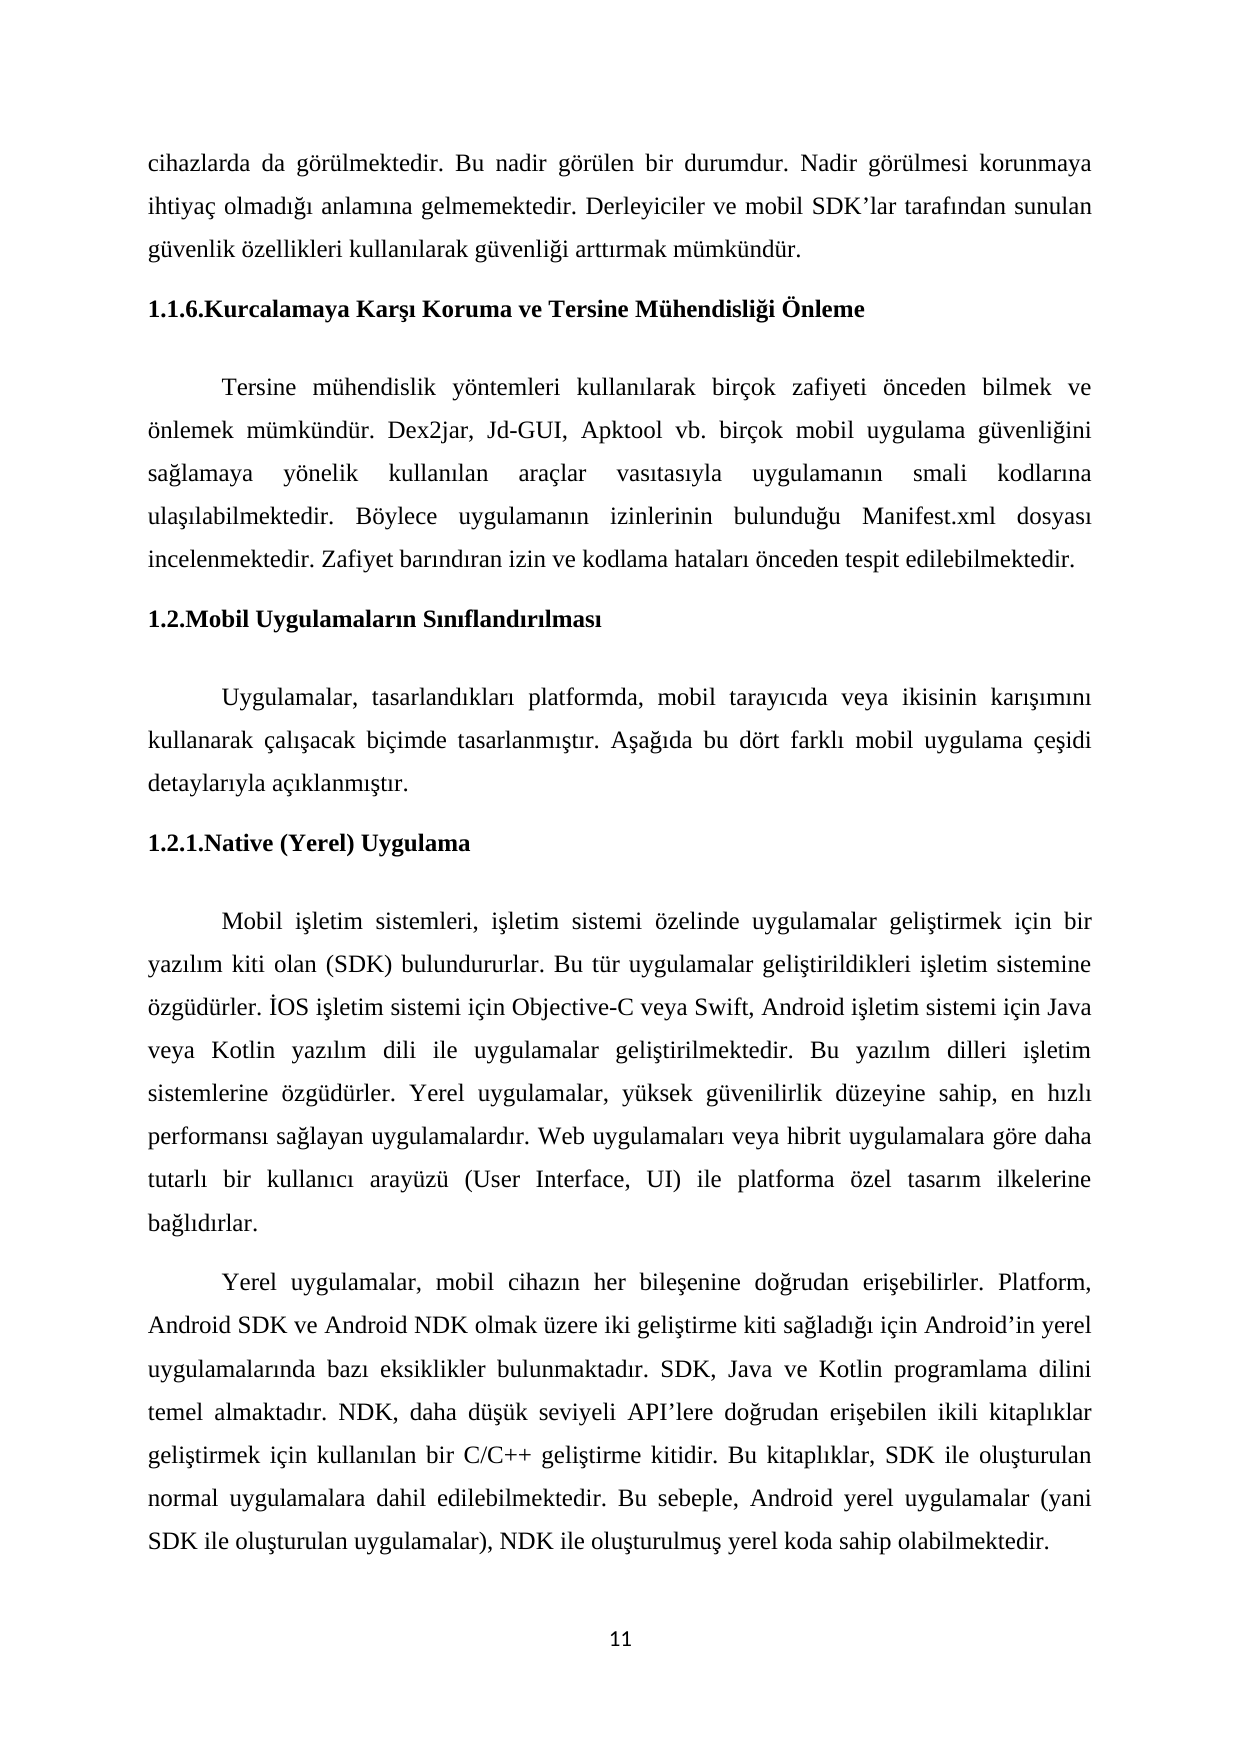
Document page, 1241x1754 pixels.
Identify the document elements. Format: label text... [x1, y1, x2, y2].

text Yerel uygulamalar, mobil cihazın her bileşenine doğrudan erişebilirler. Platform, Android SDK ve Android NDK olmak üzere iki geliştirme kiti sağladığı için Android’in yerel uygulamalarında bazı eksiklikler bulunmaktadır. SDK, Java ve Kotlin programlama dilini temel almaktadır. NDK, daha düşük seviyeli API’lere doğrudan erişebilen ikili kitaplıklar geliştirmek için kullanılan bir C/C++ geliştirme kitidir. Bu kitaplıklar, SDK ile oluşturulan normal uygulamalara dahil edilebilmektedir. Bu sebeple, Android yerel uygulamalar (yani SDK ile oluşturulan uygulamalar), NDK ile oluşturulmuş yerel koda sahip olabilmektedir. [148, 1267, 1093, 1555]
subtitle 1.2.Mobil Uygulamaların Sınıflandırılması [148, 604, 1093, 633]
text Tersine mühendislik yöntemleri kullanılarak birçok zafiyeti önceden bilmek ve önlemek mümkündür. Dex2jar, Jd-GUI, Apktool vb. birçok mobil uygulama güvenliğini sağlamaya yönelik kullanılan araçlar vasıtasıyla uygulamanın smali kodlarına ulaşılabilmektedir. Böylece uygulamanın izinlerinin bulunduğu Manifest.xml dosyası incelenmektedir. Zafiyet barındıran izin ve kodlama hataları önceden tespit edilebilmektedir. [148, 372, 1093, 573]
subtitle 1.1.6.Kurcalamaya Karşı Koruma ve Tersine Mühendisliği Önleme [148, 294, 1093, 322]
text Uygulamalar, tasarlandıkları platformda, mobil tarayıcıda veya ikisinin karışımını kullanarak çalışacak biçimde tasarlanmıştır. Aşağıda bu dört farklı mobil uygulama çeşidi detaylarıyla açıklanmıştır. [148, 682, 1093, 797]
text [148, 148, 1093, 263]
text Mobil işletim sistemleri, işletim sistemi özelinde uygulamalar geliştirmek için bir yazılım kiti olan (SDK) bulundururlar. Bu tür uygulamalar geliştirildikleri işletim sistemine özgüdürler. İOS işletim sistemi için Objective-C veya Swift, Android işletim sistemi için Java veya Kotlin yazılım dili ile uygulamalar geliştirilmektedir. Bu yazılım dilleri işletim sistemlerine özgüdürler. Yerel uygulamalar, yüksek güvenilirlik düzeyine sahip, en hızlı performansı sağlayan uygulamalardır. Web uygulamaları veya hibrit uygulamalara göre daha tutarlı bir kullanıcı arayüzü (User Interface, UI) ile platforma özel tasarım ilkelerine bağlıdırlar. [148, 906, 1093, 1236]
subtitle 1.2.1.Native (Yerel) Uygulama [148, 828, 1093, 857]
